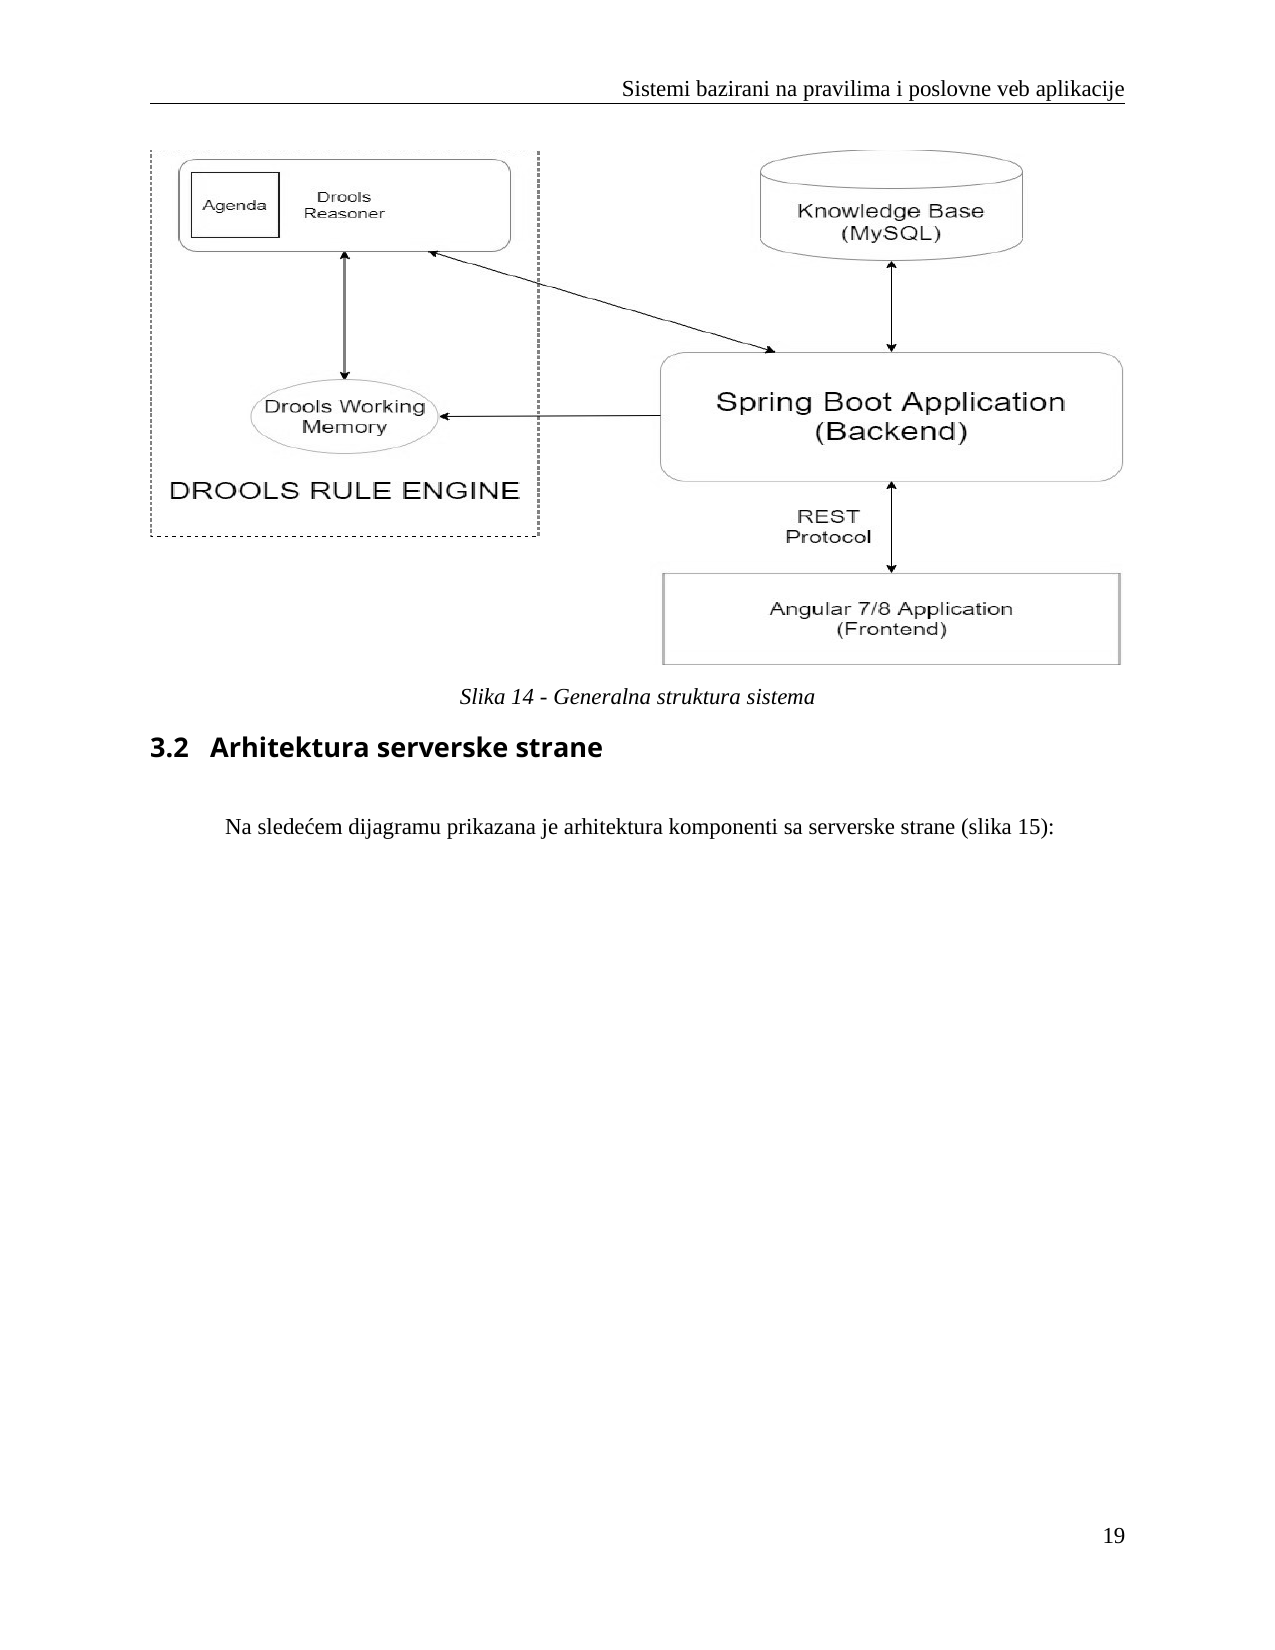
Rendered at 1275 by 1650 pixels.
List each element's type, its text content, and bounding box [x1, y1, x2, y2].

subtitle Arhitektura serverske strane [150, 728, 1125, 765]
picture [150, 150, 1124, 665]
text Slika 14 - Generalna struktura sistema [150, 683, 1125, 710]
text Na sledećem dijagramu prikazana je arhitektura komponenti sa serverske strane (slika 15): [150, 813, 1125, 840]
